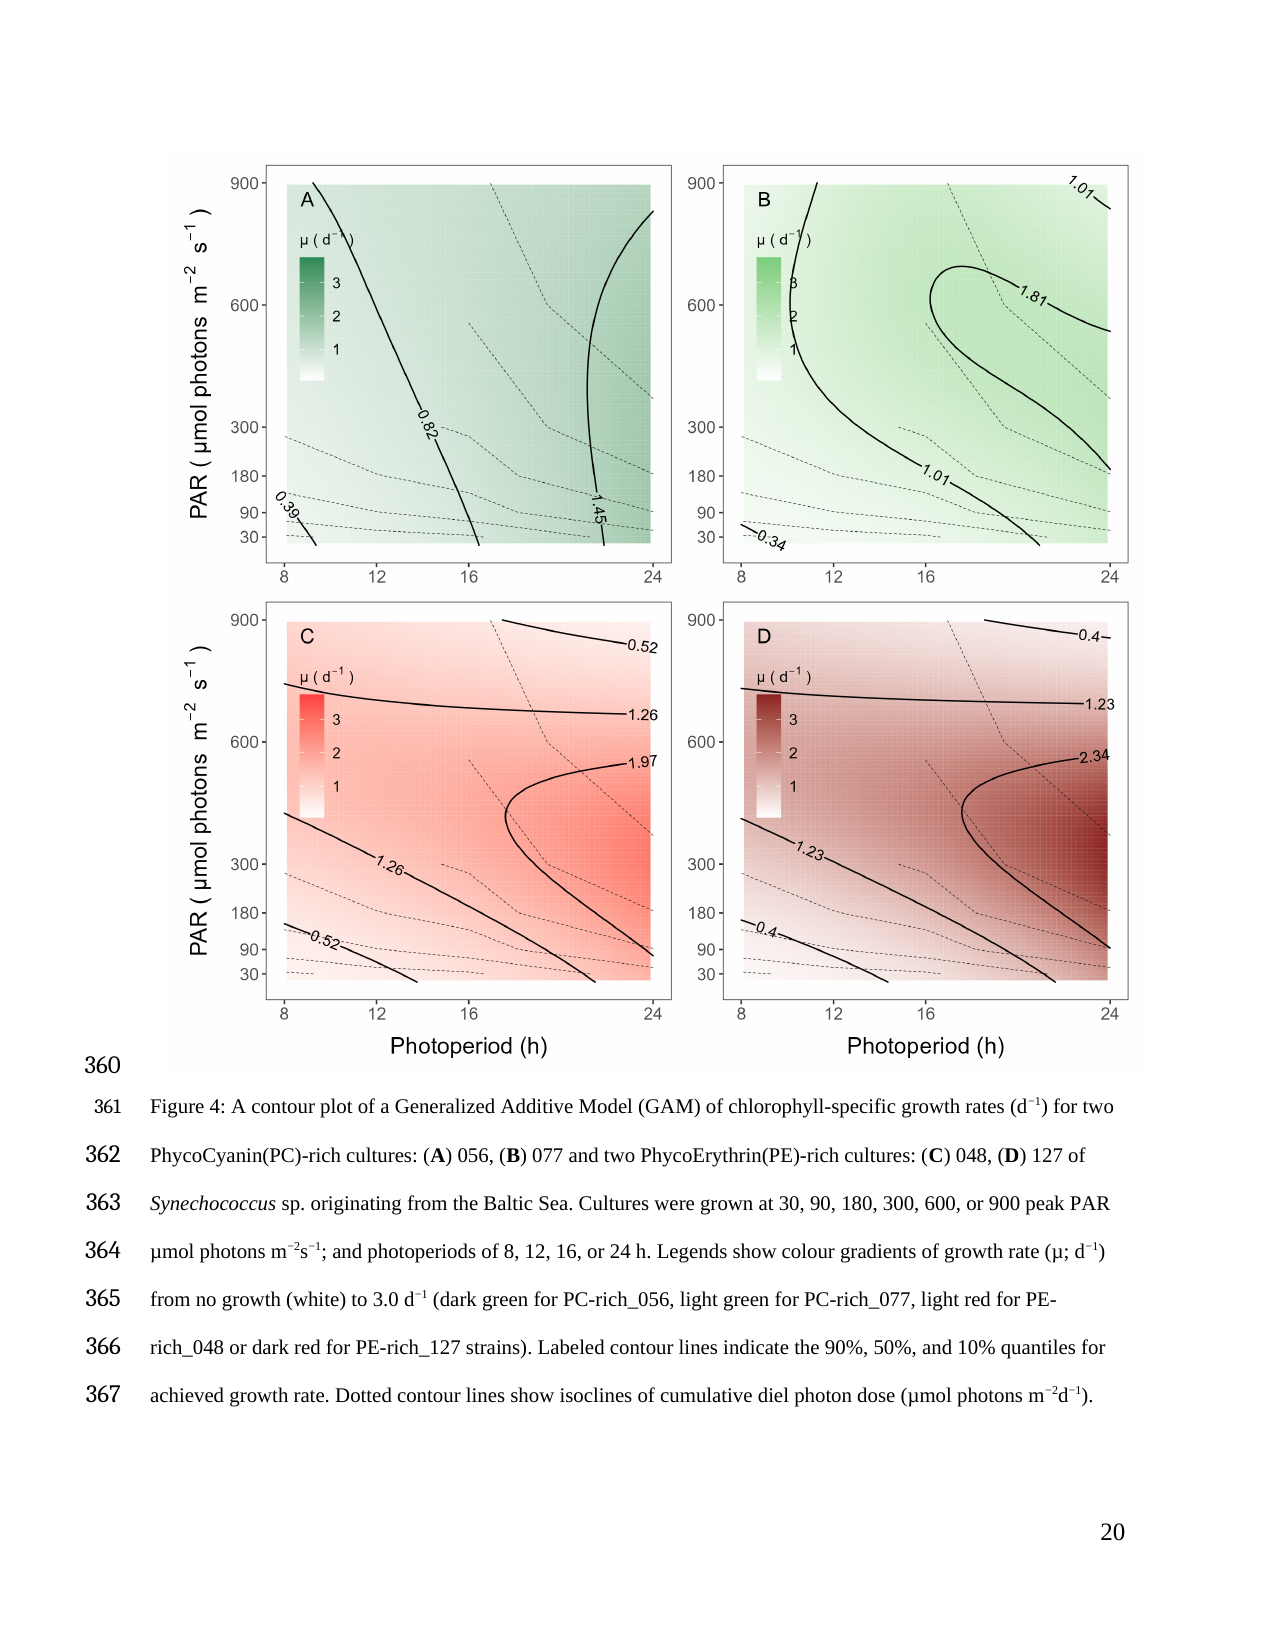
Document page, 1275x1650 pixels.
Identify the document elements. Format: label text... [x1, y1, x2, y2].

text Figure 4: A contour plot of a Generalized Additive Model (GAM) of chlorophyll-specific growth rates (d−1) for two PhycoCyanin(PC)-rich cultures: (A) 056, (B) 077 and two PhycoErythrin(PE)-rich cultures: (C) 048, (D) 127 of Synechococcus sp. originating from the Baltic Sea. Cultures were grown at 30, 90, 180, 300, 600, or 900 peak PAR µmol photons m−2s−1; and photoperiods of 8, 12, 16, or 24 h. Legends show colour gradients of growth rate (µ; d−1) from no growth (white) to 3.0 d−1 (dark green for PC-rich_056, light green for PC-rich_077, light red for PE-rich_048 or dark red for PE-rich_127 strains). Labeled contour lines indicate the 90%, 50%, and 10% quantiles for achieved growth rate. Dotted contour lines show isoclines of cumulative diel photon dose (µmol photons m−2d−1). [150, 1094, 1125, 1407]
picture [168, 150, 1144, 1074]
